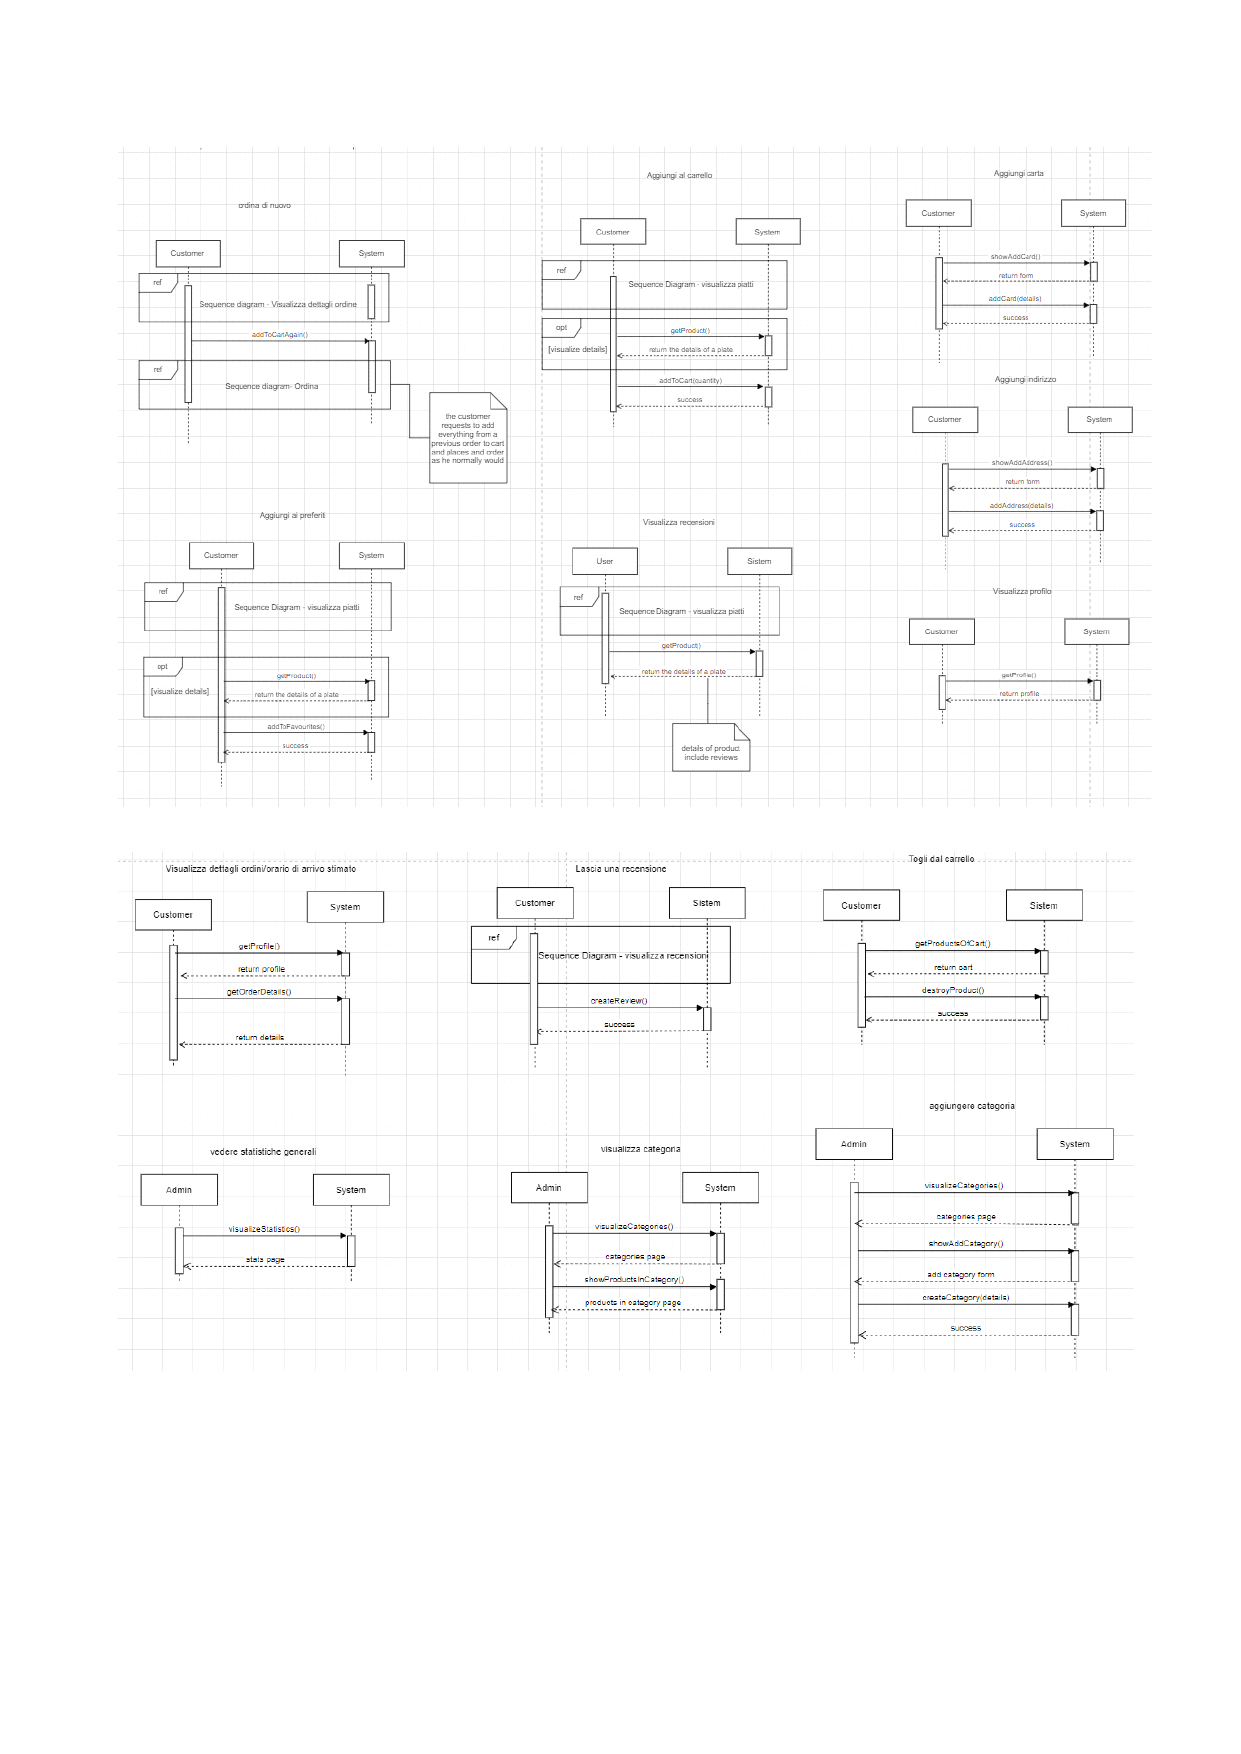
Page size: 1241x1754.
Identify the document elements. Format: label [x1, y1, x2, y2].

picture [118, 852, 1134, 1371]
picture [118, 147, 1152, 807]
